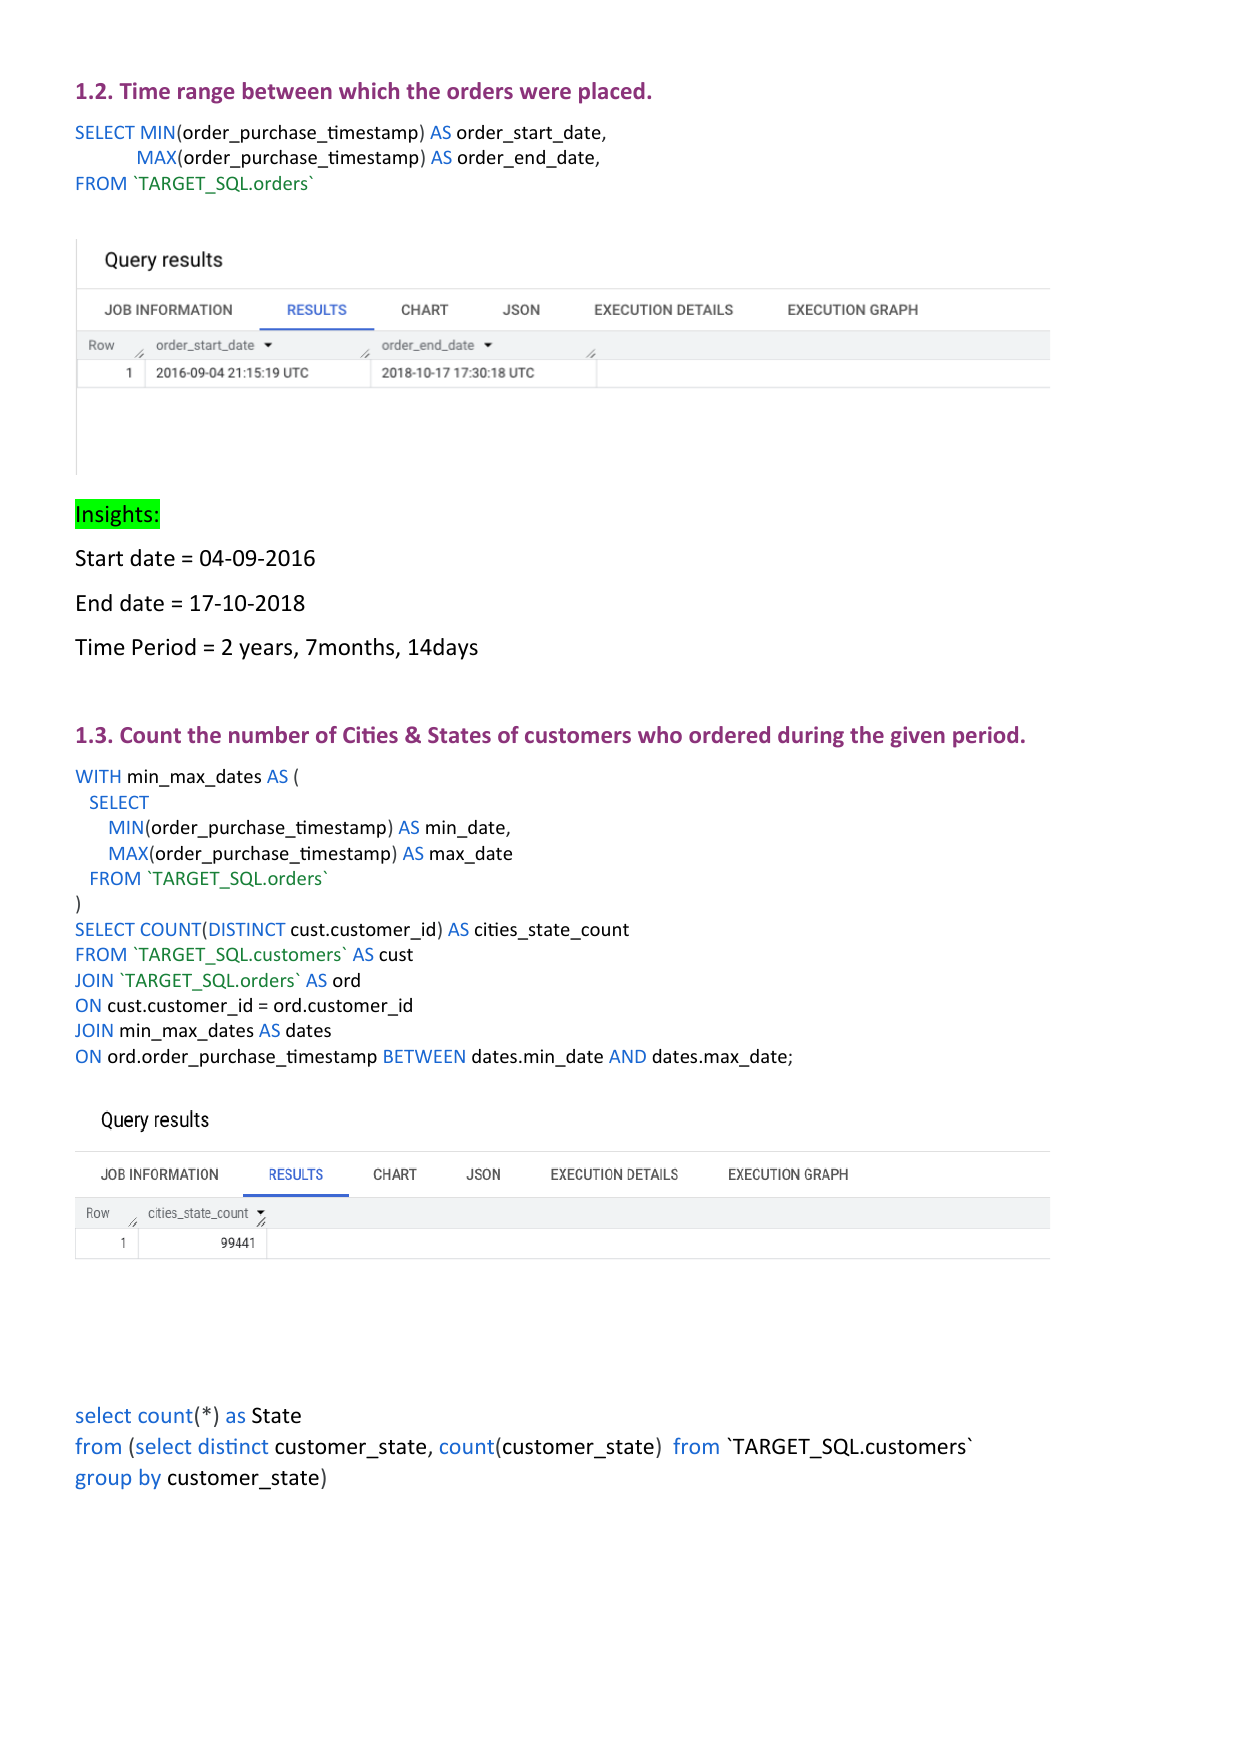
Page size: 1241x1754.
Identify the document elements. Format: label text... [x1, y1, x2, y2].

text WITH min_max_dates AS ( [75, 763, 1165, 789]
text FROM `TARGET_SQL.orders` [75, 865, 1165, 891]
text select count(*) as State [75, 1398, 1165, 1429]
picture [75, 239, 1050, 475]
text SELECT COUNT(DISTINCT cust.customer_id) AS cities_state_count [75, 916, 1165, 941]
text JOIN min_max_dates AS dates [75, 1018, 1165, 1043]
text Insights: [75, 498, 1165, 529]
text 1.3. Count the number of Cities & States of customers who ordered during the given period. [75, 719, 1165, 750]
text MAX(order_purchase_timestamp) AS order_end_date, [75, 144, 1165, 170]
text Time Period = 2 years, 7months, 14days [75, 631, 1165, 661]
text FROM `TARGET_SQL.customers` AS cust [75, 941, 1165, 967]
text ON ord.order_purchase_timestamp BETWEEN dates.min_date AND dates.max_date; [75, 1043, 1165, 1068]
text SELECT MIN(order_purchase_timestamp) AS order_start_date, [75, 119, 1165, 144]
text group by customer_state) [75, 1460, 1165, 1492]
text FROM `TARGET_SQL.orders` [75, 170, 1165, 195]
text ON cust.customer_id = ord.customer_id [75, 992, 1165, 1018]
text JOIN `TARGET_SQL.orders` AS ord [75, 967, 1165, 992]
text from (select distinct customer_state, count(customer_state) from `TARGET_SQL.customers` [75, 1429, 1165, 1460]
text 1.2. Time range between which the orders were placed. [75, 75, 1165, 106]
text End date = 17-10-2018 [75, 587, 1165, 617]
picture [75, 1093, 1050, 1375]
text SELECT [75, 789, 1165, 814]
text Start date = 04-09-2016 [75, 543, 1165, 573]
text MAX(order_purchase_timestamp) AS max_date [75, 840, 1165, 865]
text ) [75, 891, 1165, 916]
text MIN(order_purchase_timestamp) AS min_date, [75, 814, 1165, 840]
